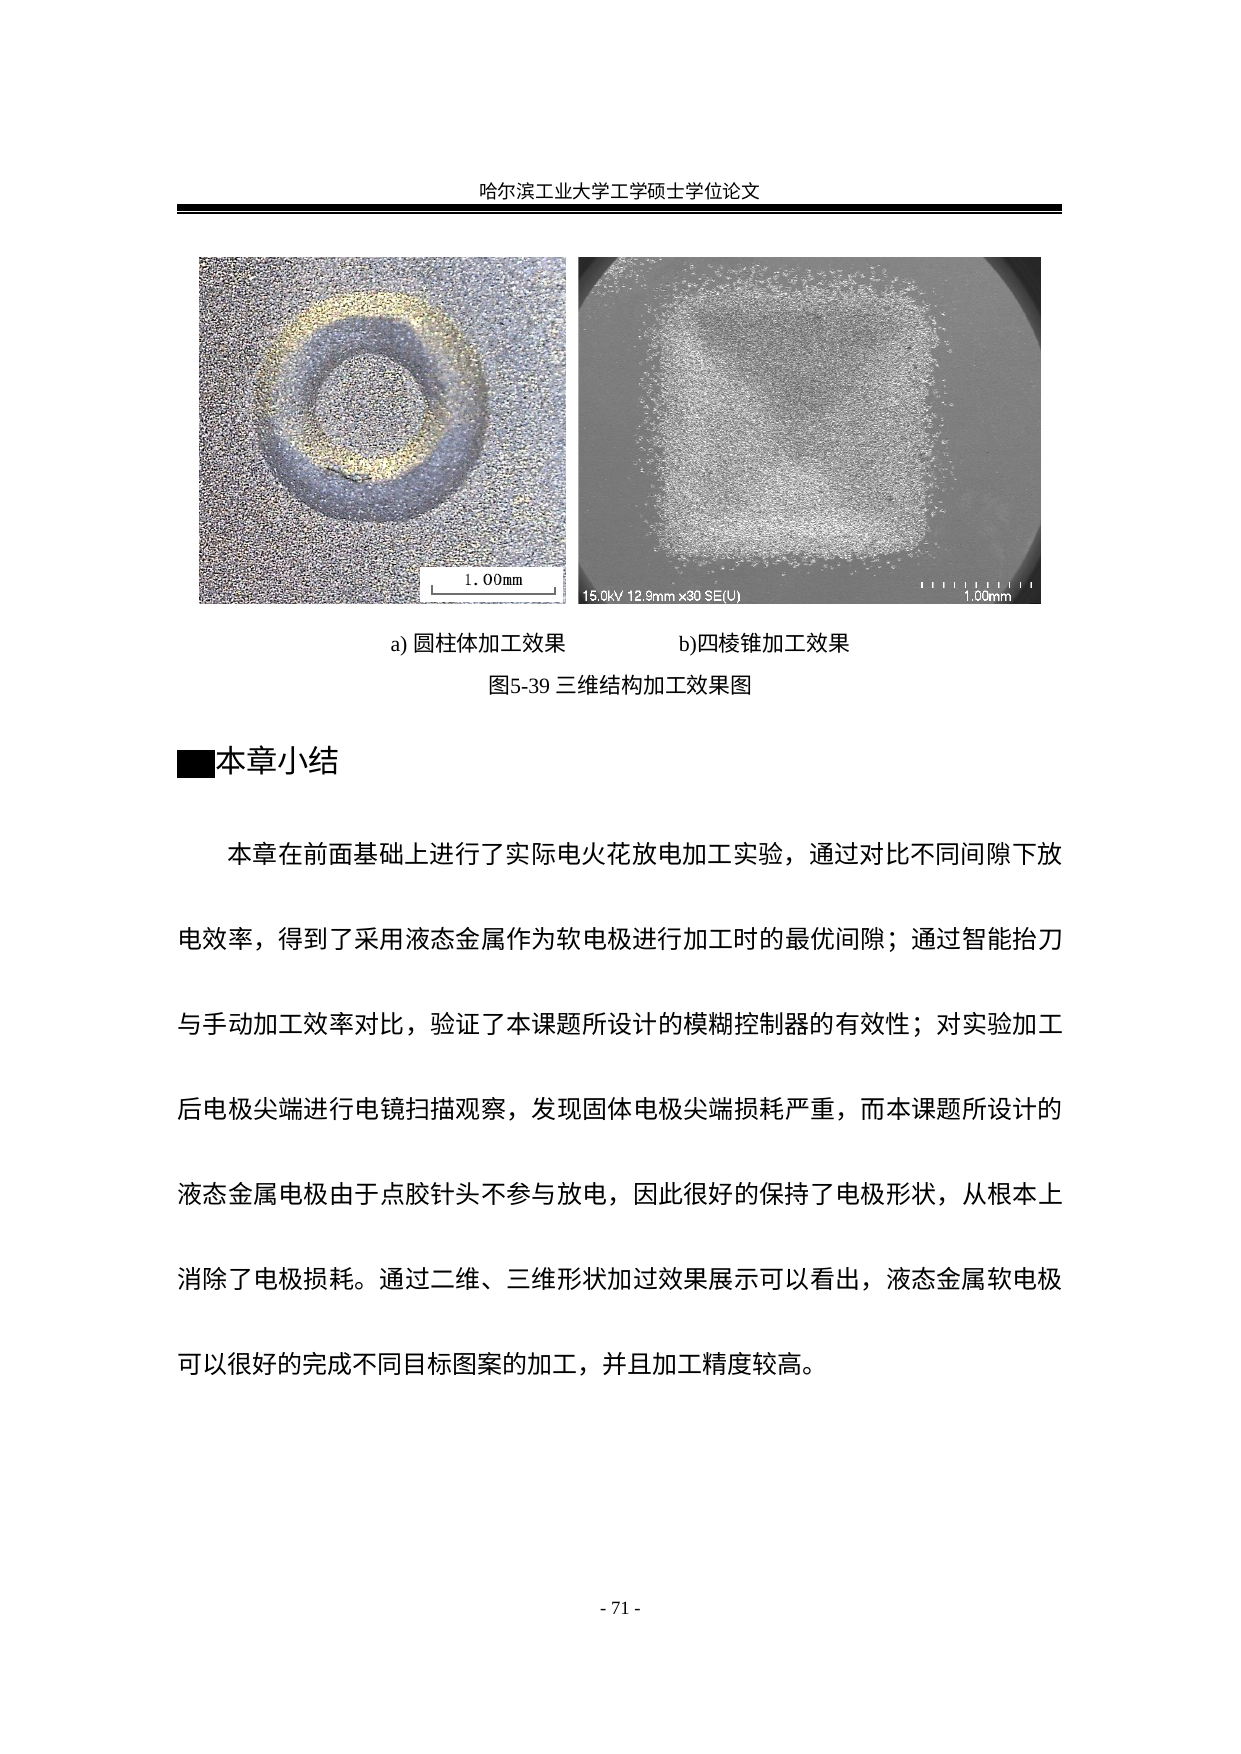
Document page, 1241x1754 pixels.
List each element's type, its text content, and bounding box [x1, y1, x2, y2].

text 本章在前面基础上进行了实际电火花放电加工实验，通过对比不同间隙下放电效率，得到了采用液态金属作为软电极进行加工时的最优间隙；通过智能抬刀与手动加工效率对比，验证了本课题所设计的模糊控制器的有效性；对实验加工后电极尖端进行电镜扫描观察，发现固体电极尖端损耗严重，而本课题所设计的液态金属电极由于点胶针头不参与放电，因此很好的保持了电极形状，从根本上消除了电极损耗。通过二维、三维形状加过效果展示可以看出，液态金属软电极可以很好的完成不同目标图案的加工，并且加工精度较高。 [177, 819, 1063, 1396]
picture [199, 257, 566, 604]
subtitle 本章小结 [177, 725, 1063, 793]
picture [578, 257, 1041, 604]
text a) 圆柱体加工效果 b)四棱锥加工效果 [177, 624, 1063, 658]
